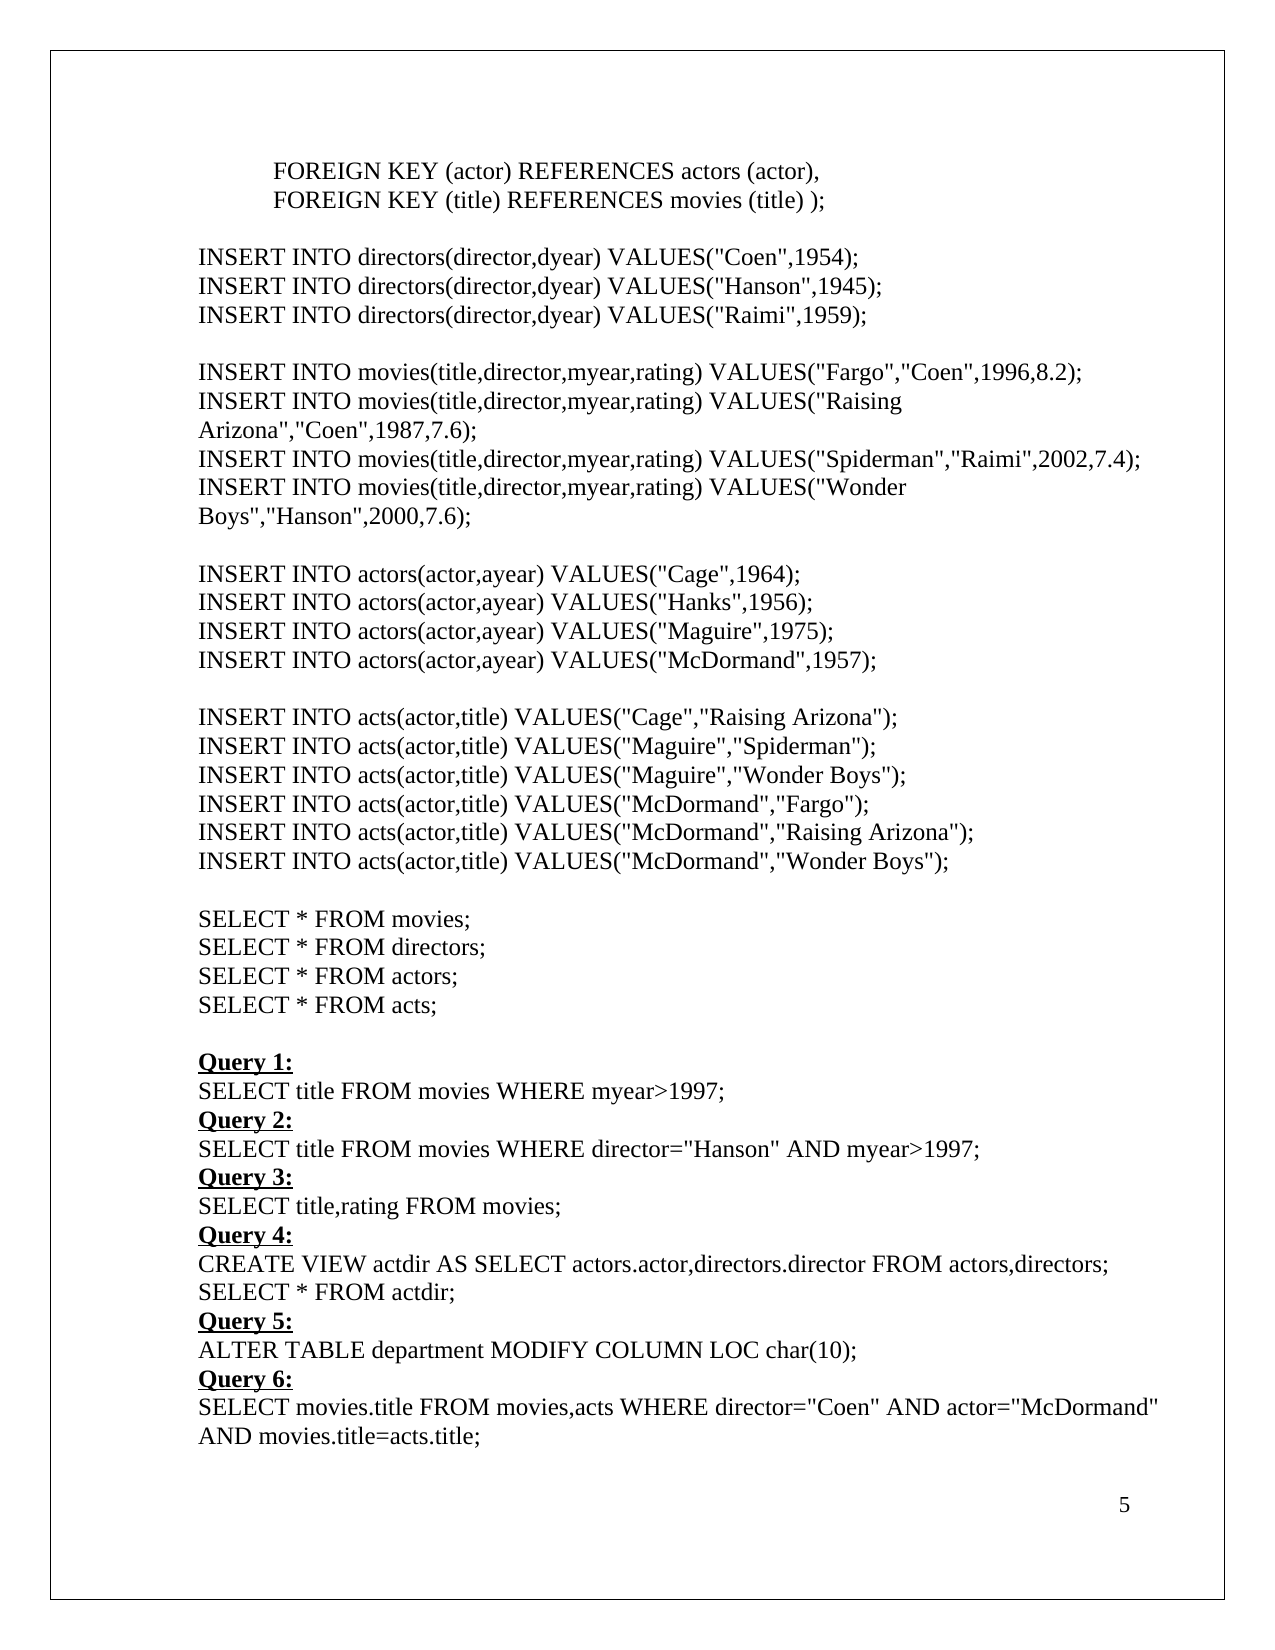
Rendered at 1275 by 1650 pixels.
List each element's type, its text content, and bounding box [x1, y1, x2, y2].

text SELECT * FROM movies; [198, 904, 1164, 932]
text INSERT INTO directors(director,dyear) VALUES("Coen",1954); [198, 242, 1164, 271]
text SELECT * FROM actdir; [198, 1277, 1164, 1306]
text FOREIGN KEY (title) REFERENCES movies (title) ); [198, 185, 1164, 214]
text INSERT INTO acts(actor,title) VALUES("Cage","Raising Arizona"); [198, 702, 1164, 731]
text INSERT INTO actors(actor,ayear) VALUES("McDormand",1957); [198, 645, 1164, 674]
text SELECT title,rating FROM movies; [198, 1191, 1164, 1220]
text SELECT * FROM acts; [198, 990, 1164, 1019]
text INSERT INTO movies(title,director,myear,rating) VALUES("Raising Arizona","Coen",1987,7.6); [198, 386, 1164, 444]
text INSERT INTO movies(title,director,myear,rating) VALUES("Wonder Boys","Hanson",2000,7.6); [198, 472, 1164, 530]
text SELECT title FROM movies WHERE myear>1997; [198, 1076, 1164, 1105]
text Query 4: [198, 1220, 1164, 1249]
text SELECT * FROM actors; [198, 961, 1164, 990]
text Query 3: [198, 1162, 1164, 1191]
text INSERT INTO acts(actor,title) VALUES("McDormand","Raising Arizona"); [198, 817, 1164, 846]
text INSERT INTO acts(actor,title) VALUES("Maguire","Spiderman"); [198, 731, 1164, 760]
text INSERT INTO directors(director,dyear) VALUES("Raimi",1959); [198, 300, 1164, 329]
text INSERT INTO acts(actor,title) VALUES("Maguire","Wonder Boys"); [198, 760, 1164, 789]
text Query 5: [198, 1306, 1164, 1335]
text INSERT INTO actors(actor,ayear) VALUES("Maguire",1975); [198, 616, 1164, 645]
text INSERT INTO acts(actor,title) VALUES("McDormand","Wonder Boys"); [198, 846, 1164, 875]
text Query 2: [198, 1105, 1164, 1134]
text CREATE VIEW actdir AS SELECT actors.actor,directors.director FROM actors,directors; [198, 1249, 1164, 1277]
text Query 1: [198, 1047, 1164, 1076]
text SELECT title FROM movies WHERE director="Hanson" AND myear>1997; [198, 1134, 1164, 1162]
text Query 6: [198, 1364, 1164, 1392]
text SELECT movies.title FROM movies,acts WHERE director="Coen" AND actor="McDormand" AND movies.title=acts.title; [198, 1392, 1164, 1450]
text INSERT INTO actors(actor,ayear) VALUES("Cage",1964); [198, 559, 1164, 587]
text FOREIGN KEY (actor) REFERENCES actors (actor), [198, 156, 1164, 185]
text SELECT * FROM directors; [198, 932, 1164, 961]
text INSERT INTO movies(title,director,myear,rating) VALUES("Fargo","Coen",1996,8.2); [198, 357, 1164, 386]
text ALTER TABLE department MODIFY COLUMN LOC char(10); [198, 1335, 1164, 1364]
text INSERT INTO movies(title,director,myear,rating) VALUES("Spiderman","Raimi",2002,7.4); [198, 444, 1164, 472]
text INSERT INTO acts(actor,title) VALUES("McDormand","Fargo"); [198, 789, 1164, 817]
text INSERT INTO directors(director,dyear) VALUES("Hanson",1945); [198, 271, 1164, 300]
text INSERT INTO actors(actor,ayear) VALUES("Hanks",1956); [198, 587, 1164, 616]
